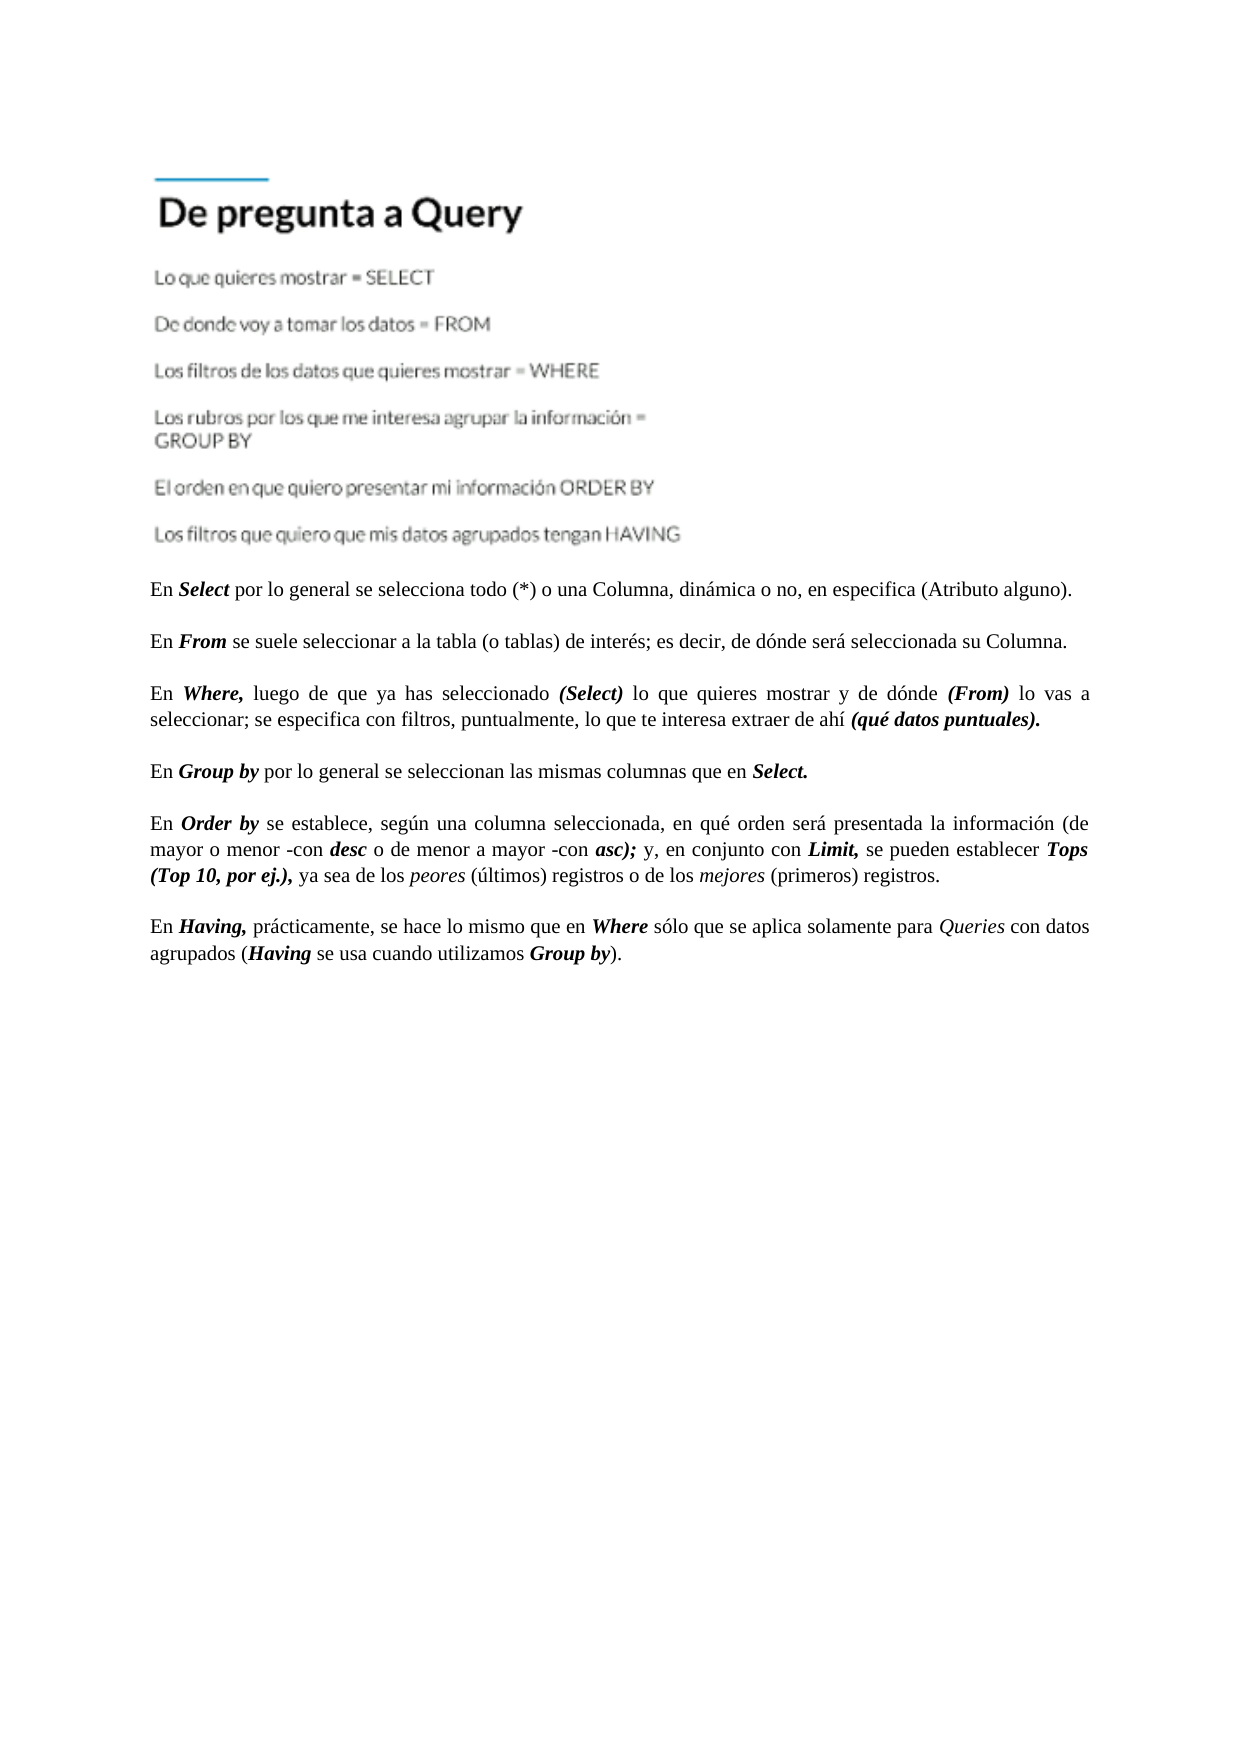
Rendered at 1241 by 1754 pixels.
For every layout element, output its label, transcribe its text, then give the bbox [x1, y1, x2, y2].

list En Having, prácticamente, se hace lo mismo que en Where sólo que se aplica solamente para Queries con datos agrupados (Having se usa cuando utilizamos Group by). [150, 914, 1090, 964]
list En Order by se establece, según una columna seleccionada, en qué orden será presentada la información (de mayor o menor -con desc o de menor a mayor -con asc); y, en conjunto con Limit, se pueden establecer Tops (Top 10, por ej.), ya sea de los peores (últimos) registros o de los mejores (primeros) registros. [150, 811, 1090, 887]
picture [150, 177, 685, 550]
list En Select por lo general se selecciona todo (*) o una Columna, dinámica o no, en especifica (Atributo alguno). [150, 577, 1090, 601]
list En Where, luego de que ya has seleccionado (Select) lo que quieres mostrar y de dónde (From) lo vas a seleccionar; se especifica con filtros, puntualmente, lo que te interesa extraer de ahí (qué datos puntuales). [150, 681, 1090, 731]
list En Group by por lo general se seleccionan las mismas columnas que en Select. [150, 759, 1090, 783]
list En From se suele seleccionar a la tabla (o tablas) de interés; es decir, de dónde será seleccionada su Columna. [150, 629, 1090, 653]
